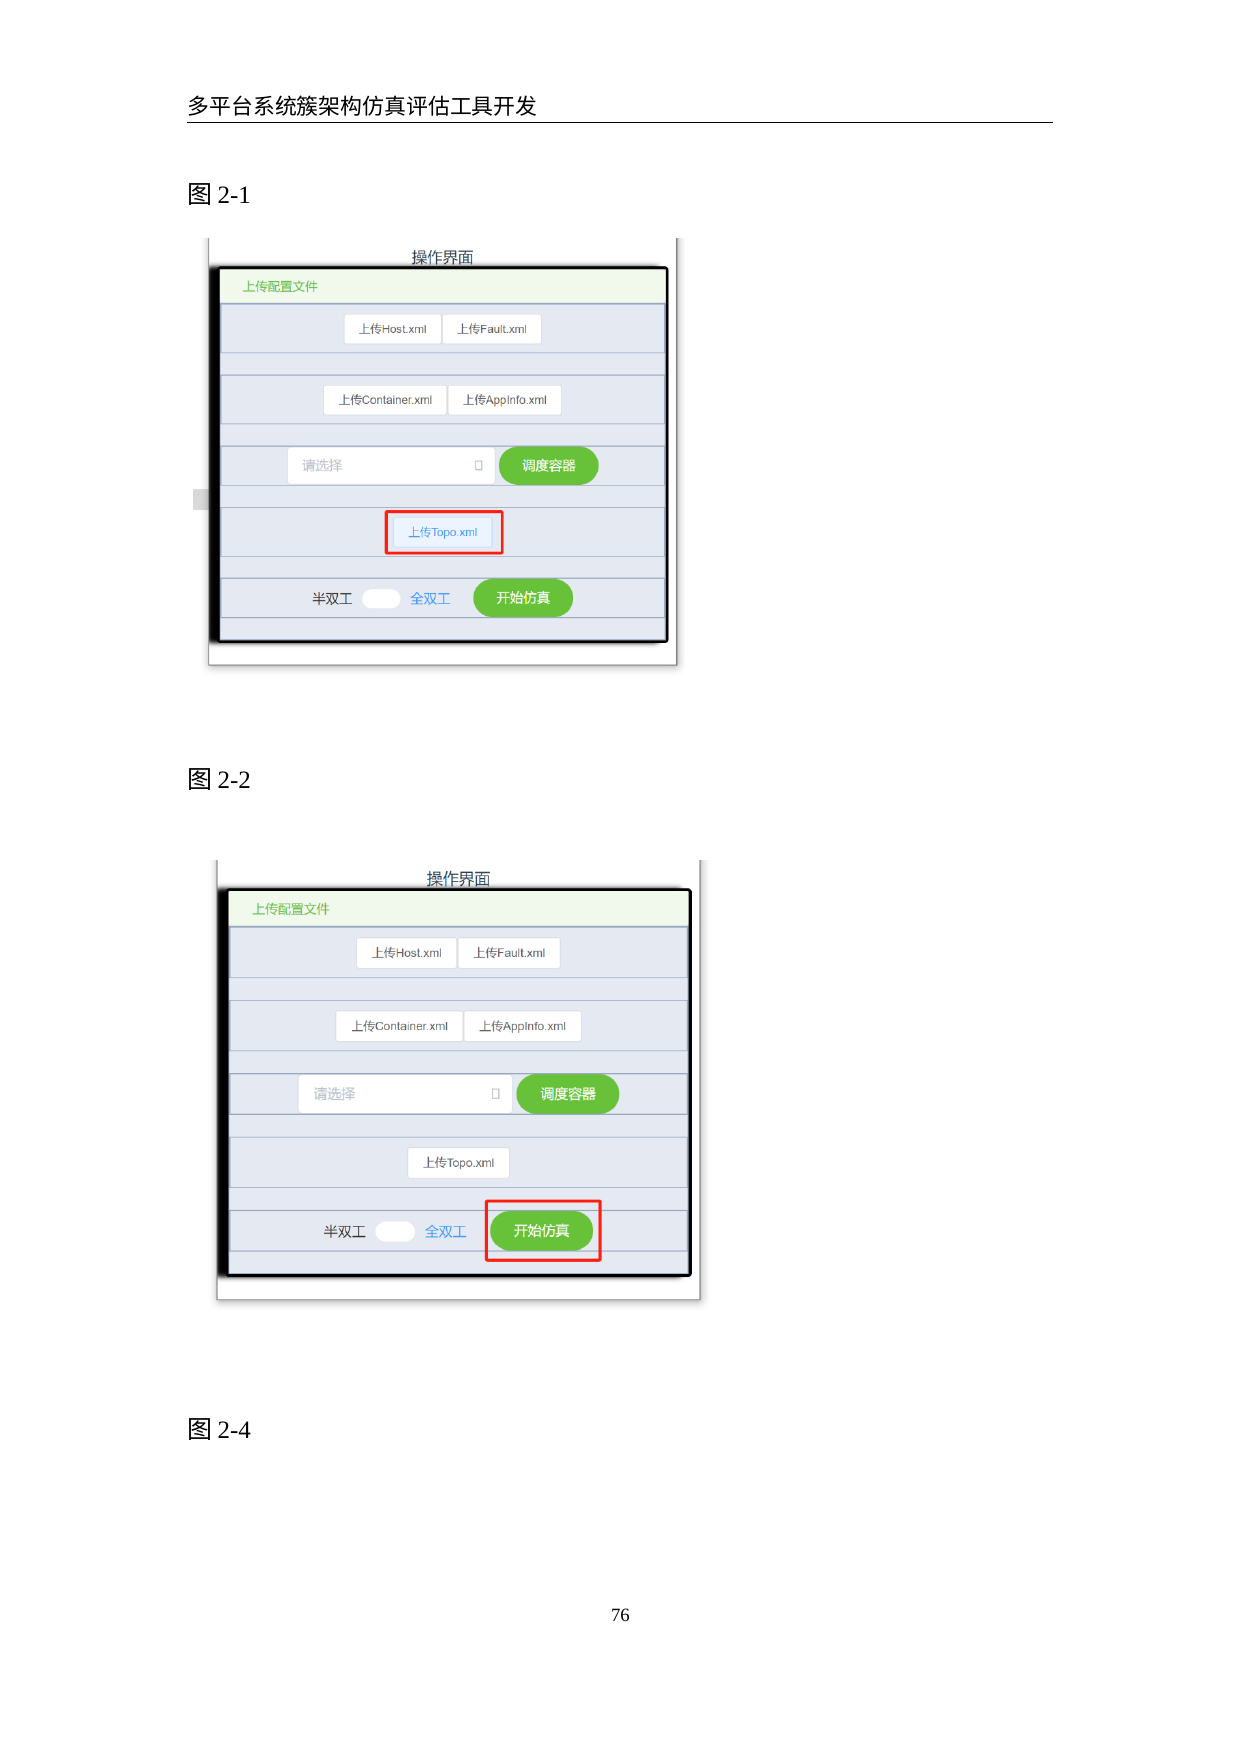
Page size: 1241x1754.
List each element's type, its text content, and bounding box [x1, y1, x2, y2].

text 图2-1 [187, 160, 1053, 225]
text 图2-2 [187, 745, 1053, 810]
picture [193, 238, 686, 683]
picture [194, 860, 718, 1313]
text 图2-4 [187, 1395, 1053, 1460]
